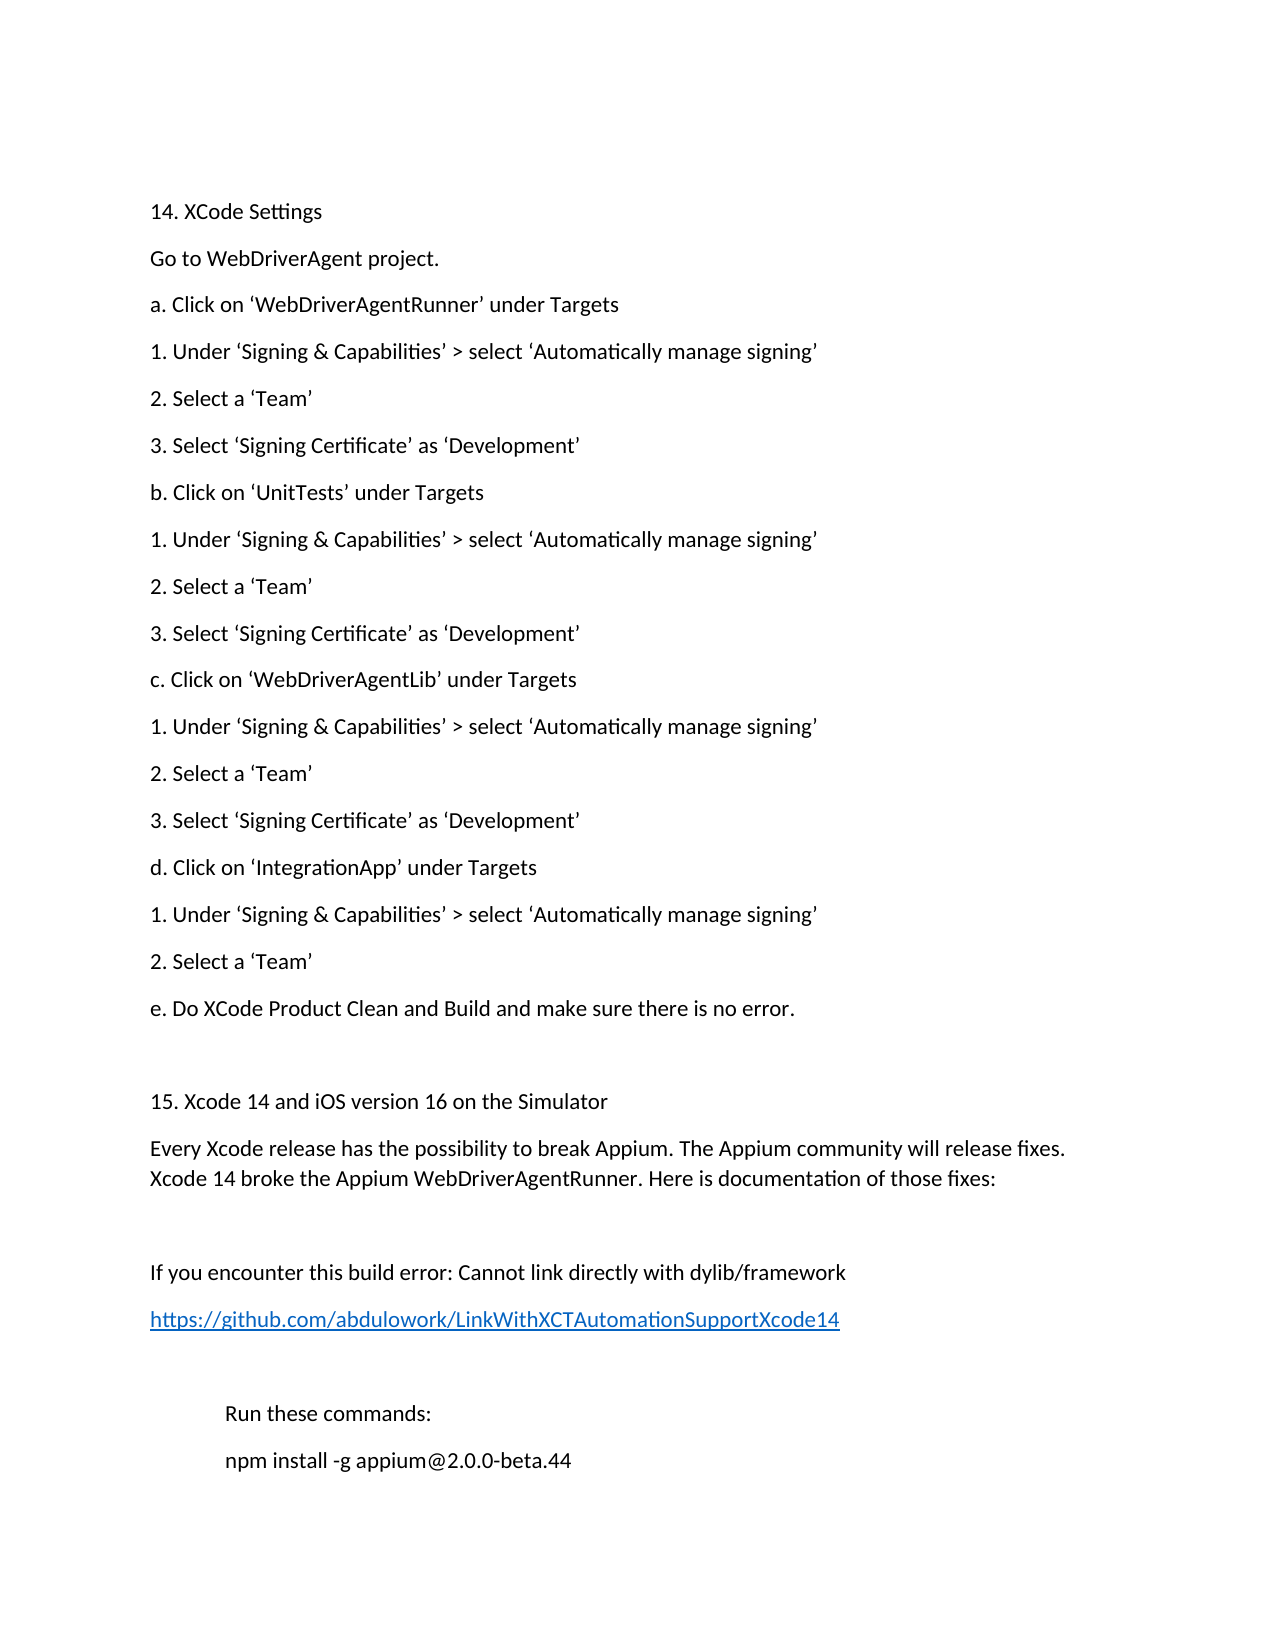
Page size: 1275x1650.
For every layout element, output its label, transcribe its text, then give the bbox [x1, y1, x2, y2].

text a. Click on ‘WebDriverAgentRunner’ under Targets [150, 291, 1125, 319]
text 3. Select ‘Signing Certificate’ as ‘Development’ [150, 431, 1125, 459]
text 1. Under ‘Signing & Capabilities’ > select ‘Automatically manage signing’ [150, 337, 1125, 366]
text e. Do XCode Product Clean and Build and make sure there is no error. [150, 994, 1125, 1022]
text 15. Xcode 14 and iOS version 16 on the Simulator [150, 1087, 1125, 1116]
text b. Click on ‘UnitTests’ under Targets [150, 478, 1125, 506]
text Go to WebDriverAgent project. [150, 244, 1125, 272]
text 14. XCode Settings [150, 197, 1125, 225]
text 3. Select ‘Signing Certificate’ as ‘Development’ [150, 806, 1125, 834]
text 2. Select a ‘Team’ [150, 384, 1125, 412]
text 3. Select ‘Signing Certificate’ as ‘Development’ [150, 619, 1125, 647]
text 1. Under ‘Signing & Capabilities’ > select ‘Automatically manage signing’ [150, 712, 1125, 741]
text 2. Select a ‘Team’ [150, 572, 1125, 600]
text 2. Select a ‘Team’ [150, 759, 1125, 787]
text npm install -g appium@2.0.0-beta.44 [225, 1446, 1125, 1474]
text https://github.com/abdulowork/LinkWithXCTAutomationSupportXcode14 [150, 1305, 1125, 1333]
text d. Click on ‘IntegrationApp’ under Targets [150, 853, 1125, 881]
text 1. Under ‘Signing & Capabilities’ > select ‘Automatically manage signing’ [150, 525, 1125, 553]
text 2. Select a ‘Team’ [150, 947, 1125, 975]
text c. Click on ‘WebDriverAgentLib’ under Targets [150, 666, 1125, 694]
text 1. Under ‘Signing & Capabilities’ > select ‘Automatically manage signing’ [150, 900, 1125, 928]
text Run these commands: [225, 1399, 1125, 1427]
text Every Xcode release has the possibility to break Appium. The Appium community will release fixes. Xcode 14 broke the Appium WebDriverAgentRunner. Here is documentation of those fixes: [150, 1134, 1125, 1193]
text If you encounter this build error: Cannot link directly with dylib/framework [150, 1258, 1125, 1286]
